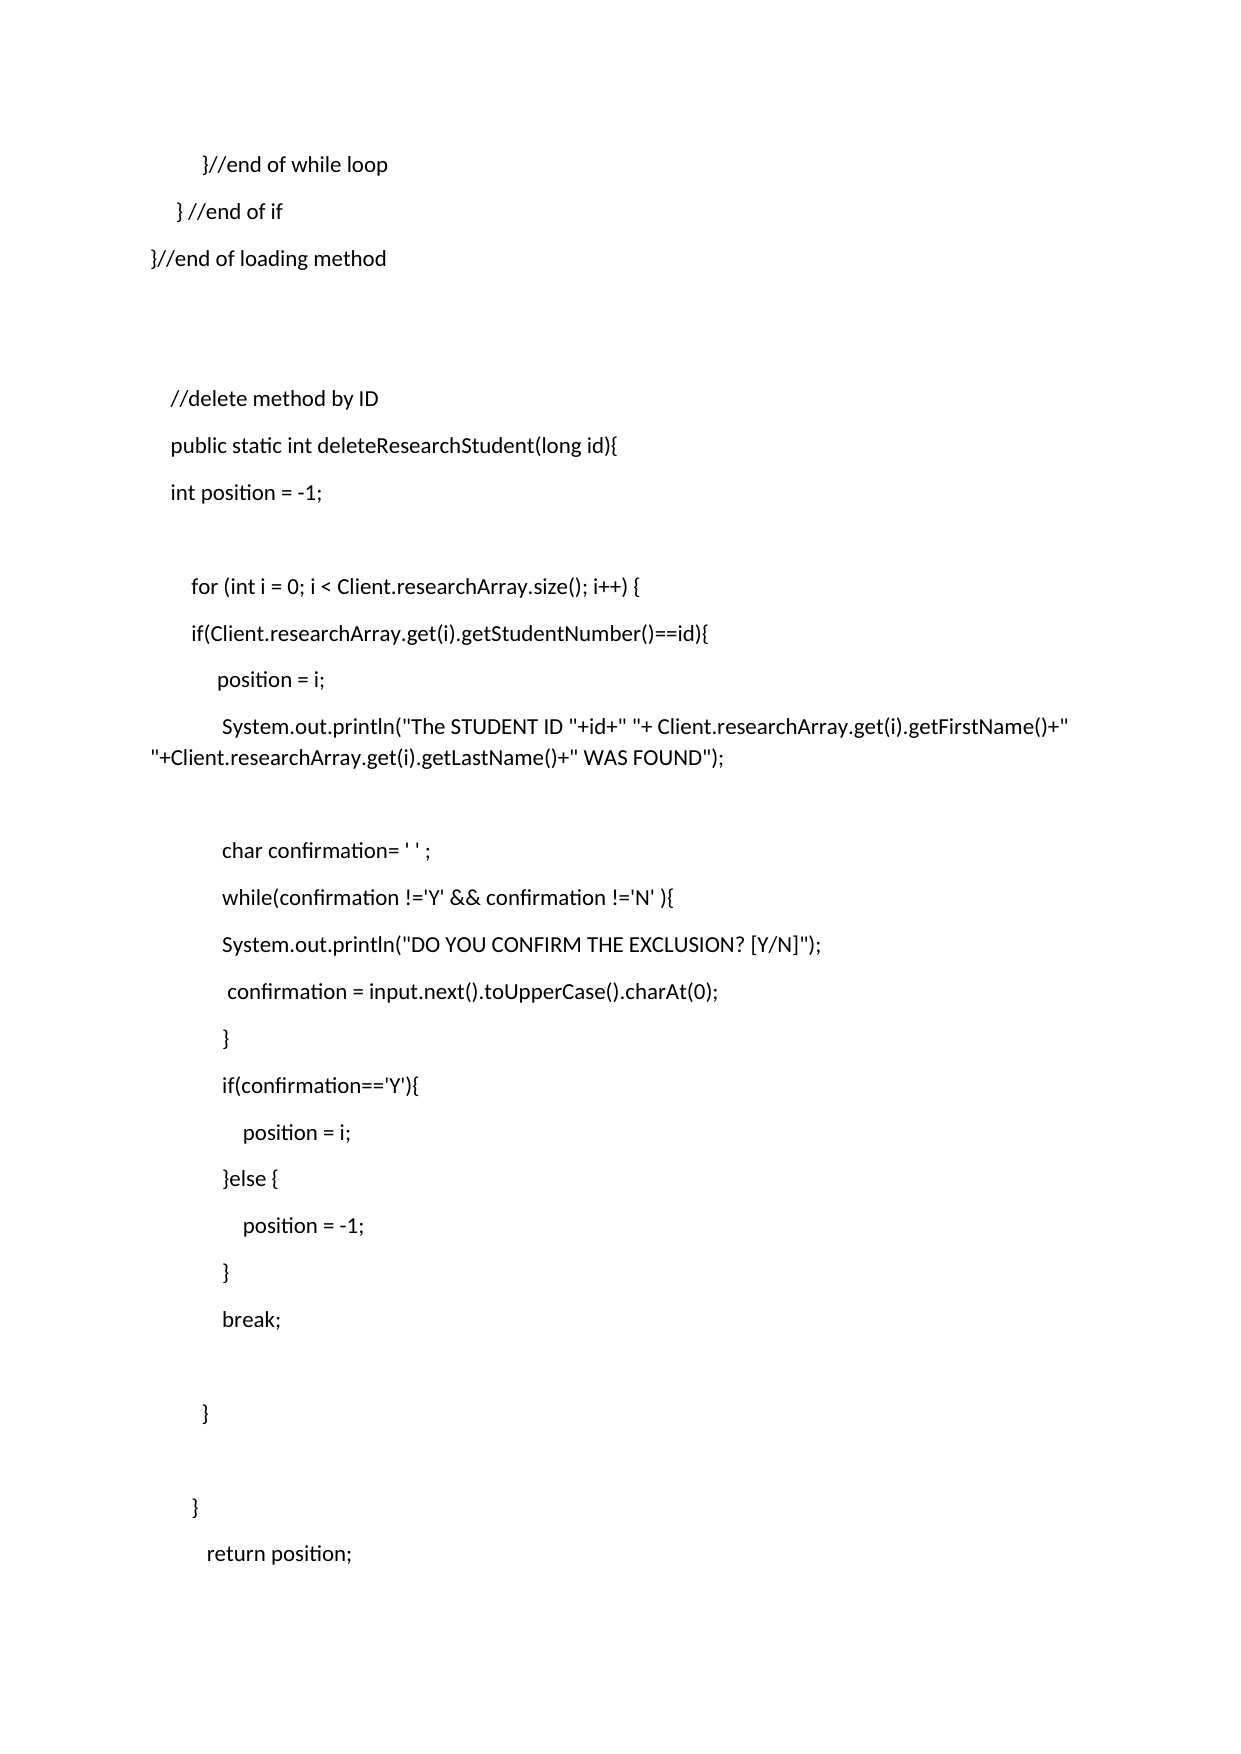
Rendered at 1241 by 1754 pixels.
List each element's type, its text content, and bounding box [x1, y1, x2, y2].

text public static int deleteResearchStudent(long id){ [150, 431, 1090, 459]
text }else { [150, 1164, 1090, 1193]
text System.out.println("DO YOU CONFIRM THE EXCLUSION? [Y/N]"); [150, 930, 1090, 958]
text } //end of if [150, 197, 1090, 225]
text break; [150, 1305, 1090, 1333]
text position = i; [150, 666, 1090, 694]
text for (int i = 0; i < Client.researchArray.size(); i++) { [150, 572, 1090, 600]
text } [150, 1258, 1090, 1286]
text if(Client.researchArray.get(i).getStudentNumber()==id){ [150, 619, 1090, 647]
text }//end of loading method [150, 244, 1090, 272]
text System.out.println("The STUDENT ID "+id+" "+ Client.researchArray.get(i).getFirstName()+" "+Client.researchArray.get(i).getLastName()+" WAS FOUND"); [150, 712, 1090, 771]
text //delete method by ID [150, 384, 1090, 412]
text } [150, 1399, 1090, 1427]
text position = i; [150, 1118, 1090, 1146]
text char confirmation= ' ' ; [150, 836, 1090, 864]
text } [150, 1493, 1090, 1521]
text while(confirmation !='Y' && confirmation !='N' ){ [150, 883, 1090, 911]
text return position; [150, 1539, 1090, 1568]
text position = -1; [150, 1211, 1090, 1239]
text }//end of while loop [150, 150, 1090, 178]
text confirmation = input.next().toUpperCase().charAt(0); [150, 977, 1090, 1005]
text int position = -1; [150, 478, 1090, 506]
text } [150, 1024, 1090, 1052]
text if(confirmation=='Y'){ [150, 1071, 1090, 1099]
